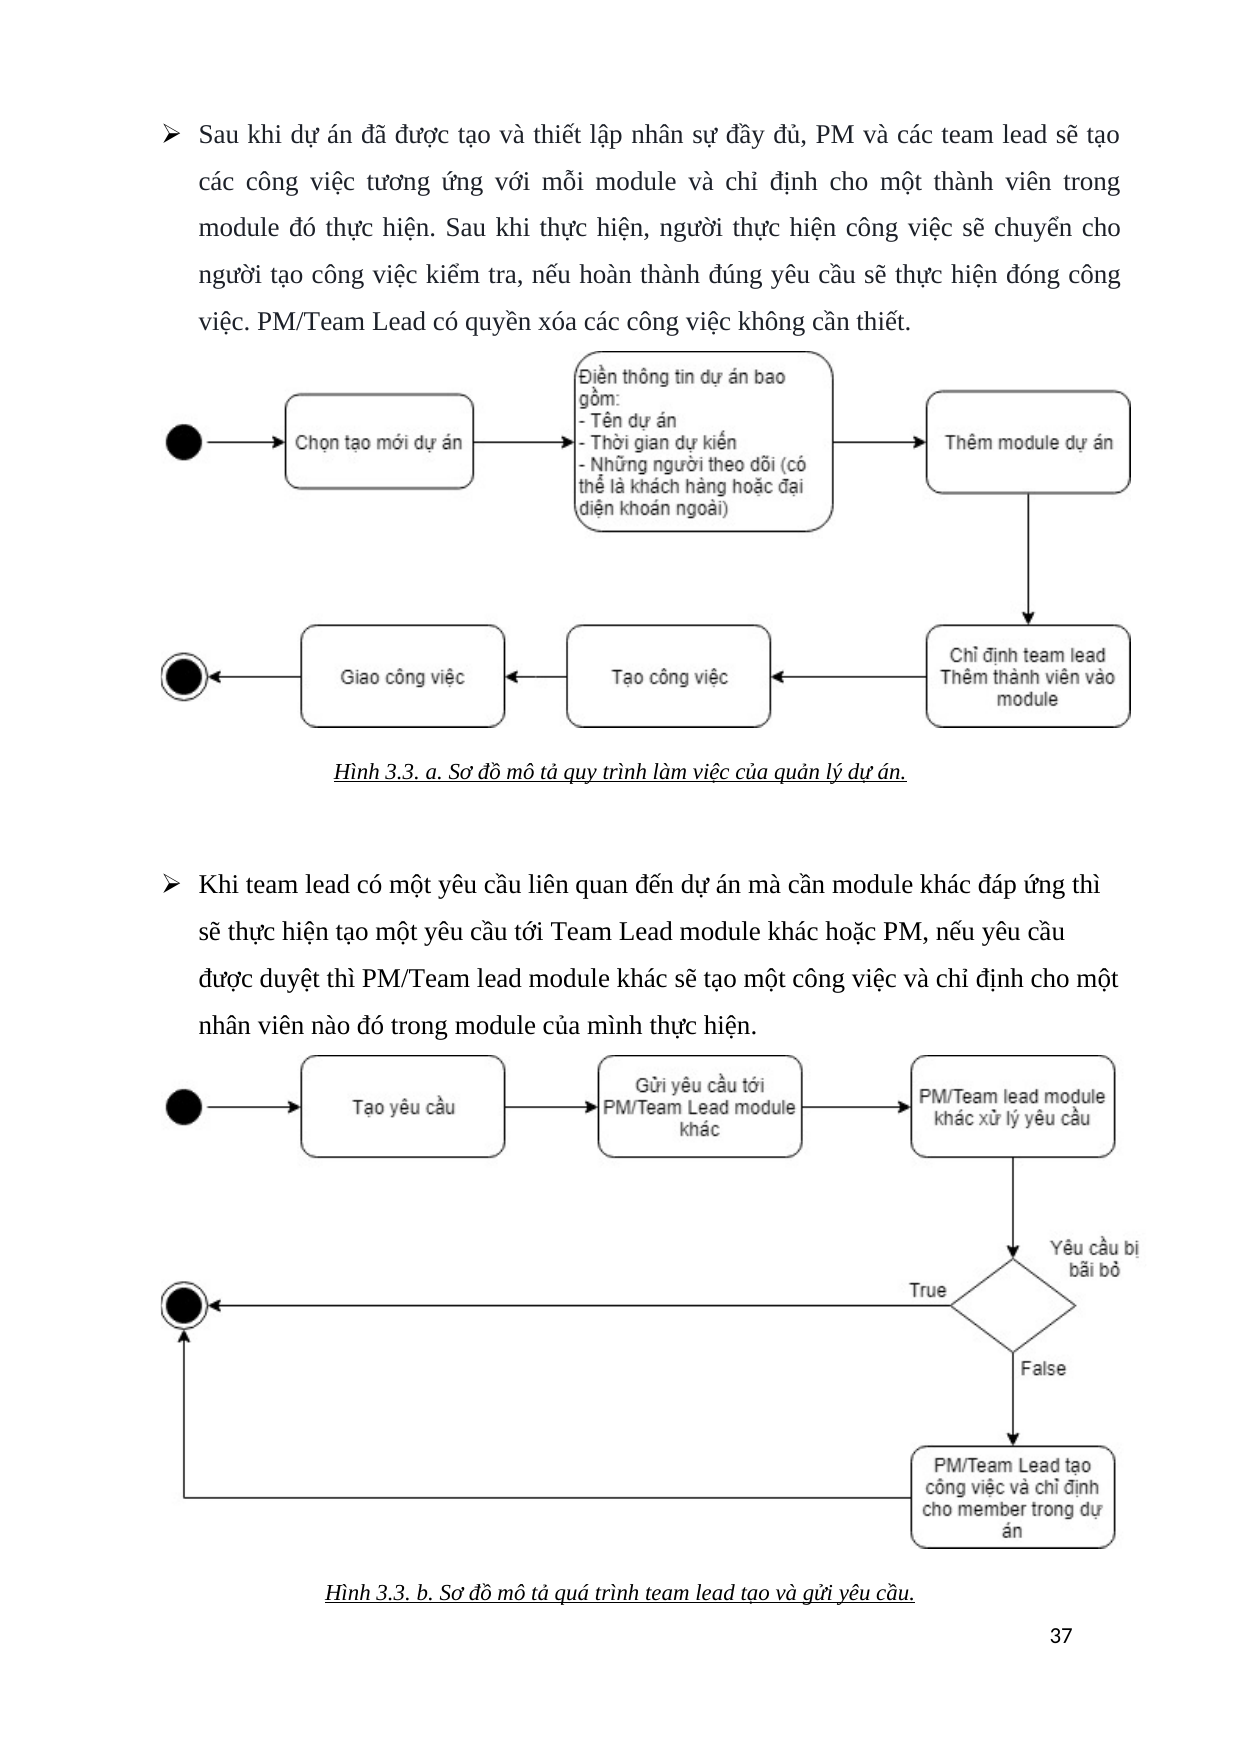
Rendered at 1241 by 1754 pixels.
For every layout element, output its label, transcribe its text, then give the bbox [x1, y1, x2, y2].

list Sau khi dự án đã được tạo và thiết lập nhân sự đầy đủ, PM và các team lead sẽ tạo các công việc tương ứng với mỗi module và chỉ định cho một thành viên trong module đó thực hiện. Sau khi thực hiện, người thực hiện công việc sẽ chuyển cho người tạo công việc kiểm tra, nếu hoàn thành đúng yêu cầu sẽ thực hiện đóng công việc. PM/Team Lead có quyền xóa các công việc không cần thiết. [161, 118, 1122, 336]
picture [160, 1055, 1147, 1549]
picture [160, 351, 1131, 728]
list Khi team lead có một yêu cầu liên quan đến dự án mà cần module khác đáp ứng thì sẽ thực hiện tạo một yêu cầu tới Team Lead module khác hoặc PM, nếu yêu cầu được duyệt thì PM/Team lead module khác sẽ tạo một công việc và chỉ định cho một nhân viên nào đó trong module của mình thực hiện. [161, 869, 1122, 1040]
text Hình 3.3. a. Sơ đồ mô tả quy trình làm việc của quản lý dự án. [118, 758, 1122, 784]
text Hình 3.3. b. Sơ đồ mô tả quá trình team lead tạo và gửi yêu cầu. [118, 1579, 1122, 1605]
